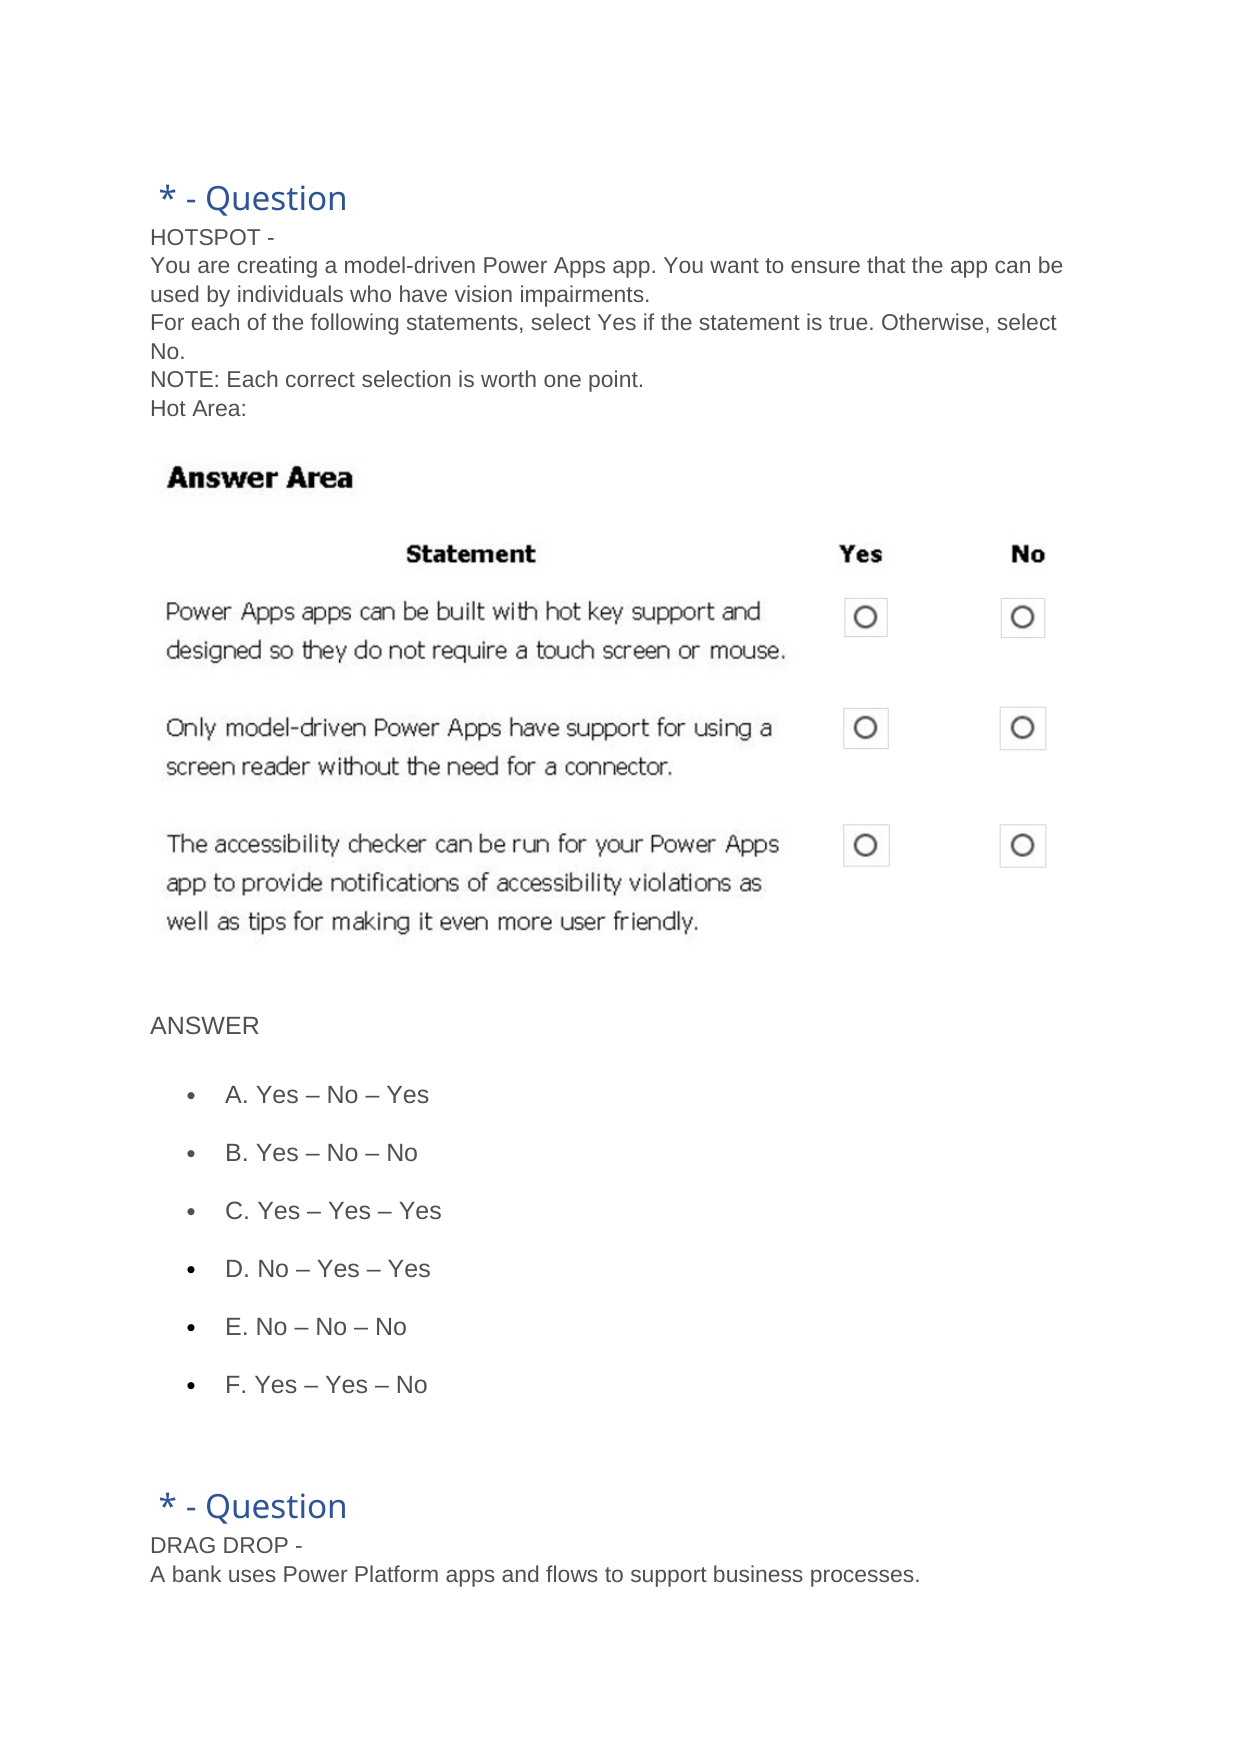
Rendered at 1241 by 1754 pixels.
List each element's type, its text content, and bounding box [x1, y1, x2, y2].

subtitle * - Question [150, 1483, 1090, 1529]
picture [150, 439, 1091, 993]
list B. Yes – No – No [187, 1138, 1090, 1167]
list F. Yes – Yes – No [187, 1370, 1090, 1399]
list A. Yes – No – Yes [187, 1081, 1090, 1109]
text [150, 1532, 1090, 1587]
text ANSWER [150, 1011, 1090, 1040]
subtitle * - Question [150, 175, 1090, 220]
list D. No – Yes – Yes [187, 1254, 1090, 1283]
list C. Yes – Yes – Yes [187, 1196, 1090, 1225]
text HOTSPOT - You are creating a model-driven Power Apps app. You want to ensure that the app can be used by individuals who have vision impairments. For each of the following statements, select Yes if the statement is true. Otherwise, select No. NOTE: Each correct selection is worth one point. Hot Area: [150, 224, 1090, 421]
list E. No – No – No [187, 1312, 1090, 1341]
